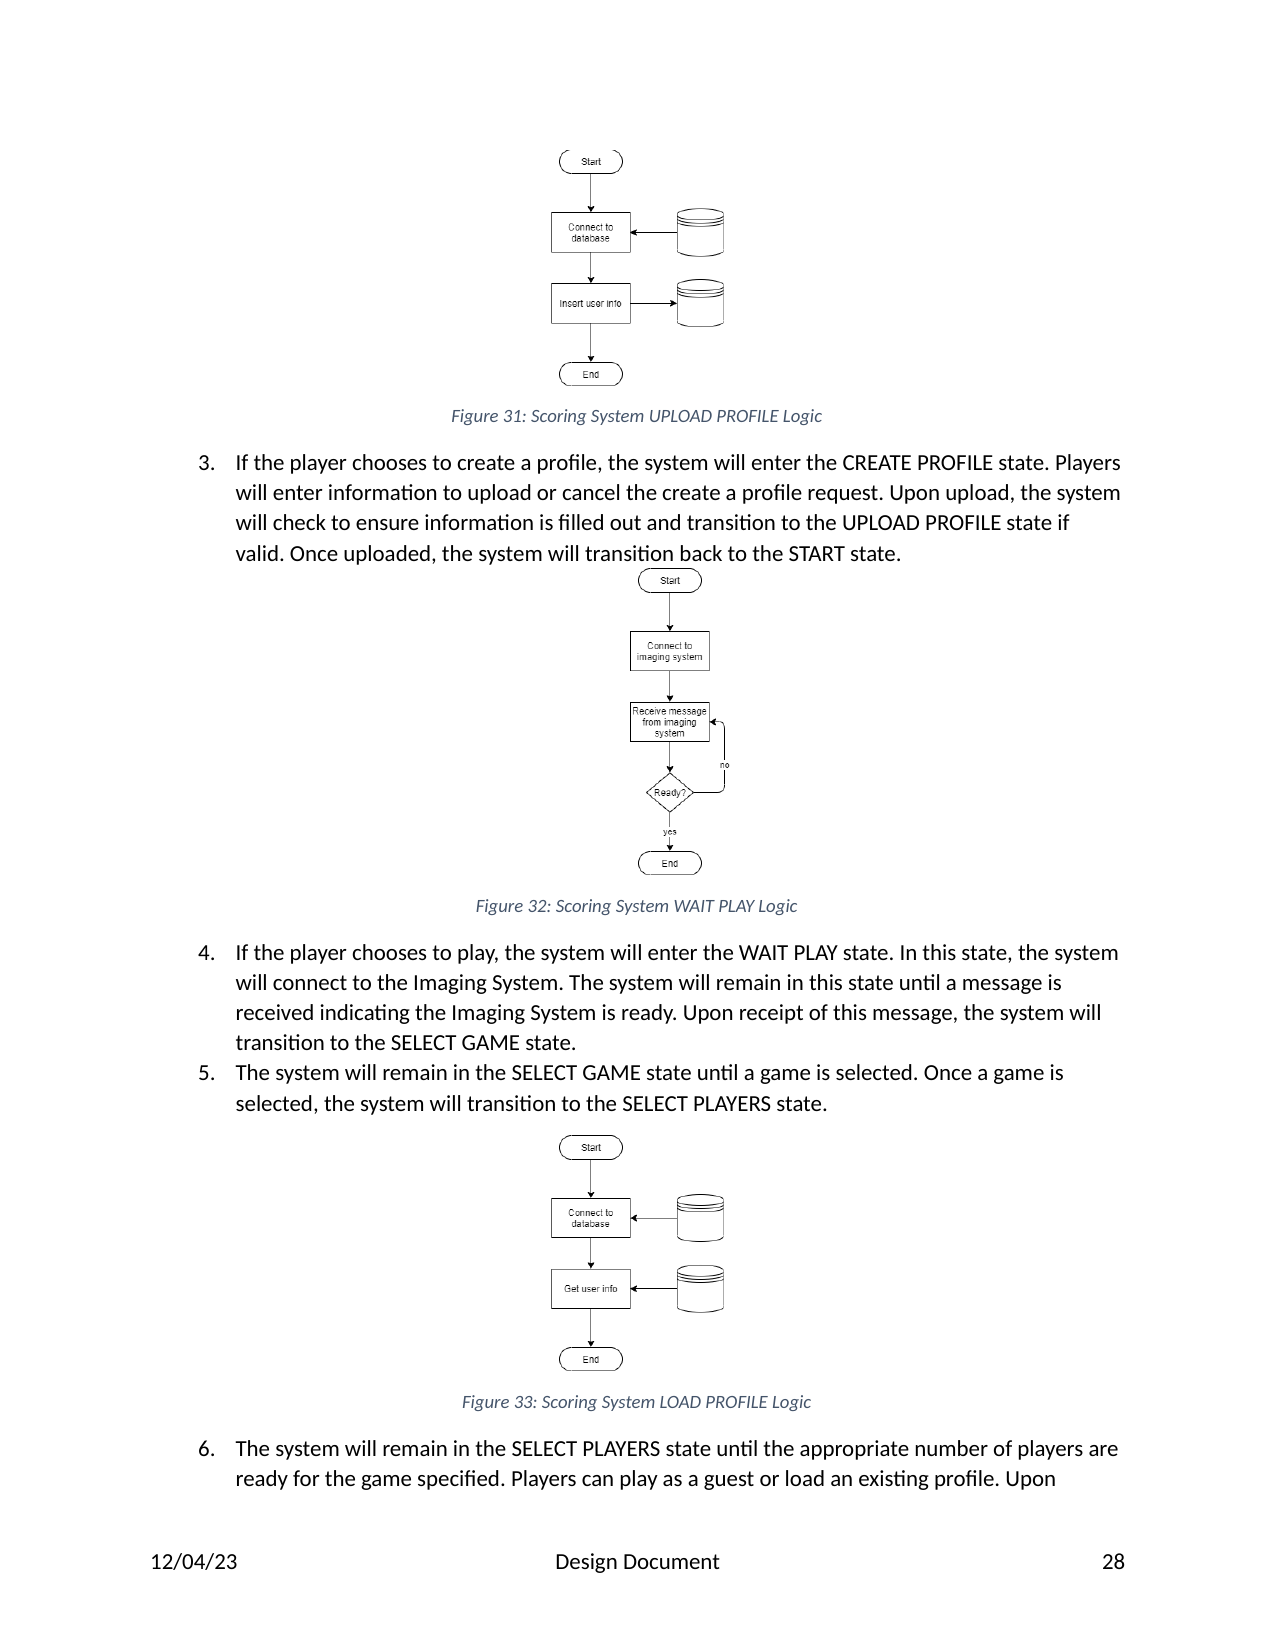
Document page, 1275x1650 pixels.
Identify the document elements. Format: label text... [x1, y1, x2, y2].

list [198, 1434, 1125, 1492]
picture [630, 568, 731, 875]
list If the player chooses to play, the system will enter the WAIT PLAY state. In this state, the system will connect to the Imaging System. The system will remain in this state until a message is received indicating the Imaging System is ready. Upon receipt of this message, the system will transition to the SELECT GAME state. [198, 938, 1125, 1056]
text Figure 32: Scoring System WAIT PLAY Logic [150, 894, 1125, 917]
picture [551, 1135, 724, 1371]
text Figure 31: Scoring System UPLOAD PROFILE Logic [150, 404, 1125, 427]
list The system will remain in the SELECT GAME state until a game is selected. Once a game is selected, the system will transition to the SELECT PLAYERS state. [198, 1058, 1125, 1117]
picture [551, 150, 724, 386]
text Figure 33: Scoring System LOAD PROFILE Logic [150, 1390, 1125, 1413]
list If the player chooses to create a profile, the system will enter the CREATE PROFILE state. Players will enter information to upload or cancel the create a profile request. Upon upload, the system will check to ensure information is filled out and transition to the UPLOAD PROFILE state if valid. Once uploaded, the system will transition back to the START state. [198, 448, 1125, 567]
